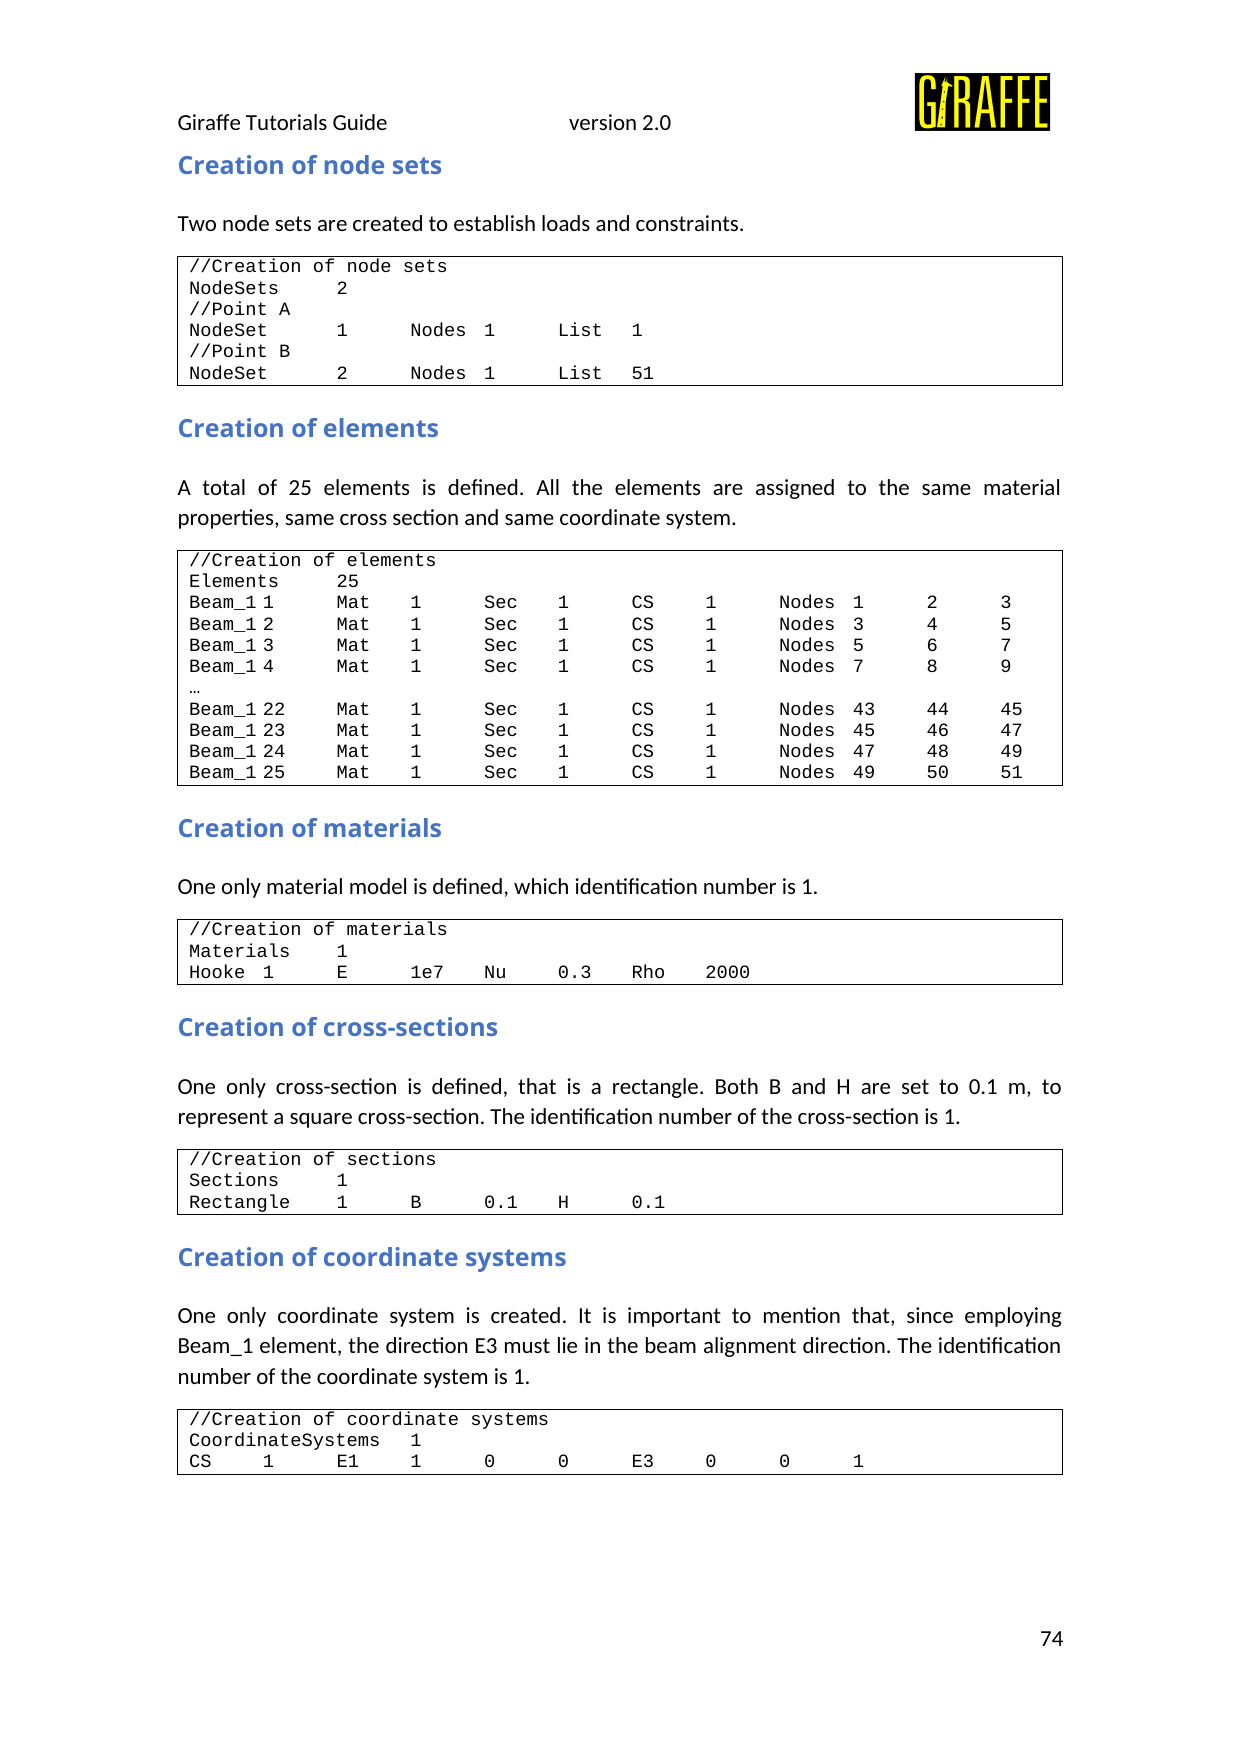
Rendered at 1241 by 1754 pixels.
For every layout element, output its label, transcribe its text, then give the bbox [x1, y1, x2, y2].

table_header //Creation of materials Materials 1 Hooke 1 E 1e7 Nu 0.3 Rho 2000 [178, 920, 1062, 984]
table_header //Creation of elements Elements 25 Beam_1 1 Mat 1 Sec 1 CS 1 Nodes 1 2 3 Beam_1 2 Mat 1 Sec 1 CS 1 Nodes 3 4 5 Beam_1 3 Mat 1 Sec 1 CS 1 Nodes 5 6 7 Beam_1 4 Mat 1 Sec 1 CS 1 Nodes 7 8 9 … Beam_1 22 Mat 1 Sec 1 CS 1 Nodes 43 44 45 Beam_1 23 Mat 1 Sec 1 CS 1 Nodes 45 46 47 Beam_1 24 Mat 1 Sec 1 CS 1 Nodes 47 48 49 Beam_1 25 Mat 1 Sec 1 CS 1 Nodes 49 50 51 [178, 551, 1062, 784]
table_header //Creation of sections Sections 1 Rectangle 1 B 0.1 H 0.1 [178, 1150, 1062, 1214]
subtitle Creation of materials [177, 811, 1063, 844]
table_header //Creation of node sets NodeSets 2 //Point A NodeSet 1 Nodes 1 List 1 //Point B NodeSet 2 Nodes 1 List 51 [178, 257, 1062, 385]
subtitle Creation of coordinate systems [177, 1240, 1063, 1274]
subtitle Creation of node sets [177, 148, 1063, 182]
text Two node sets are created to establish loads and constraints. [177, 209, 1063, 237]
picture [914, 73, 1051, 131]
subtitle Creation of cross-sections [177, 1010, 1063, 1044]
table_header //Creation of coordinate systems CoordinateSystems 1 CS 1 E1 1 0 0 E3 0 0 1 [178, 1410, 1062, 1473]
text A total of 25 elements is defined. All the elements are assigned to the same material properties, same cross section and same coordinate system. [177, 473, 1063, 531]
subtitle Creation of elements [177, 411, 1063, 445]
text One only cross-section is defined, that is a rectangle. Both B and H are set to 0.1 m, to represent a square cross-section. The identification number of the cross-section is 1. [177, 1072, 1063, 1130]
text One only coordinate system is created. It is important to mention that, since employing Beam_1 element, the direction E3 must lie in the beam alignment direction. The identification number of the coordinate system is 1. [177, 1301, 1063, 1390]
text One only material model is defined, which identification number is 1. [177, 872, 1063, 900]
